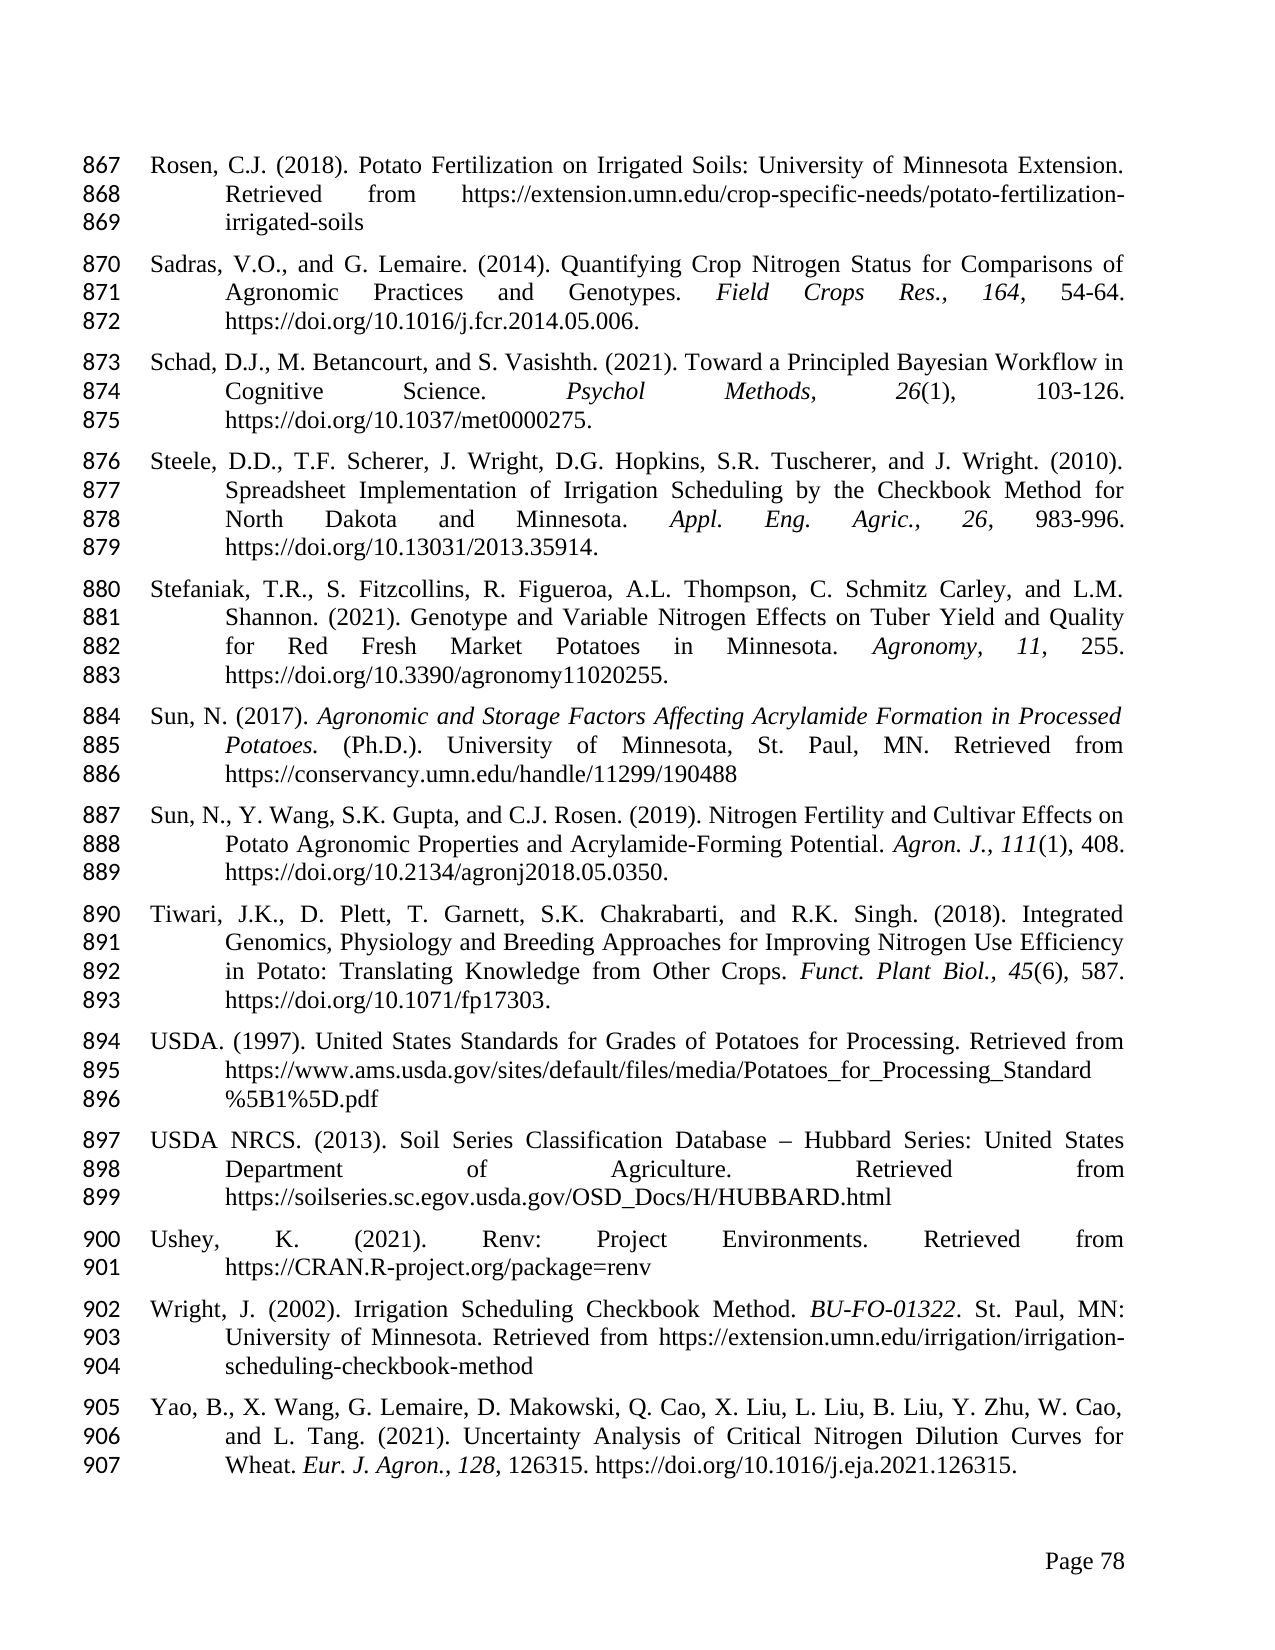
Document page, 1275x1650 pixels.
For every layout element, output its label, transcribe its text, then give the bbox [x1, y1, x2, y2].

text Stefaniak, T.R., S. Fitzcollins, R. Figueroa, A.L. Thompson, C. Schmitz Carley, and L.M. Shannon. (2021). Genotype and Variable Nitrogen Effects on Tuber Yield and Quality for Red Fresh Market Potatoes in Minnesota. Agronomy, 11, 255. https://doi.org/10.3390/agronomy11020255. [150, 574, 1125, 689]
text Sun, N., Y. Wang, S.K. Gupta, and C.J. Rosen. (2019). Nitrogen Fertility and Cultivar Effects on Potato Agronomic Properties and Acrylamide-Forming Potential. Agron. J., 111(1), 408. https://doi.org/10.2134/agronj2018.05.0350. [150, 800, 1125, 886]
text Tiwari, J.K., D. Plett, T. Garnett, S.K. Chakrabarti, and R.K. Singh. (2018). Integrated Genomics, Physiology and Breeding Approaches for Improving Nitrogen Use Efficiency in Potato: Translating Knowledge from Other Crops. Funct. Plant Biol., 45(6), 587. https://doi.org/10.1071/fp17303. [150, 899, 1125, 1014]
text Ushey, K. (2021). Renv: Project Environments. Retrieved from https://CRAN.R-project.org/package=renv [150, 1224, 1125, 1281]
text Yao, B., X. Wang, G. Lemaire, D. Makowski, Q. Cao, X. Liu, L. Liu, B. Liu, Y. Zhu, W. Cao, and L. Tang. (2021). Uncertainty Analysis of Critical Nitrogen Dilution Curves for Wheat. Eur. J. Agron., 128, 126315. https://doi.org/10.1016/j.eja.2021.126315. [150, 1392, 1125, 1479]
text Sadras, V.O., and G. Lemaire. (2014). Quantifying Crop Nitrogen Status for Comparisons of Agronomic Practices and Genotypes. Field Crops Res., 164, 54-64. https://doi.org/10.1016/j.fcr.2014.05.006. [150, 249, 1125, 335]
text USDA NRCS. (2013). Soil Series Classification Database – Hubbard Series: United States Department of Agriculture. Retrieved from https://soilseries.sc.egov.usda.gov/OSD_Docs/H/HUBBARD.html [150, 1125, 1125, 1211]
text Steele, D.D., T.F. Scherer, J. Wright, D.G. Hopkins, S.R. Tuscherer, and J. Wright. (2010). Spreadsheet Implementation of Irrigation Scheduling by the Checkbook Method for North Dakota and Minnesota. Appl. Eng. Agric., 26, 983-996. https://doi.org/10.13031/2013.35914. [150, 446, 1125, 561]
text USDA. (1997). United States Standards for Grades of Potatoes for Processing. Retrieved from https://www.ams.usda.gov/sites/default/files/media/Potatoes_for_Processing_Standard%5B1%5D.pdf [150, 1026, 1125, 1112]
text Schad, D.J., M. Betancourt, and S. Vasishth. (2021). Toward a Principled Bayesian Workflow in Cognitive Science. Psychol Methods, 26(1), 103-126. https://doi.org/10.1037/met0000275. [150, 347, 1125, 434]
text Sun, N. (2017). Agronomic and Storage Factors Affecting Acrylamide Formation in Processed Potatoes. (Ph.D.). University of Minnesota, St. Paul, MN. Retrieved from https://conservancy.umn.edu/handle/11299/190488 [150, 701, 1125, 787]
text Rosen, C.J. (2018). Potato Fertilization on Irrigated Soils: University of Minnesota Extension. Retrieved from https://extension.umn.edu/crop-specific-needs/potato-fertilization-irrigated-soils [150, 150, 1125, 236]
text Wright, J. (2002). Irrigation Scheduling Checkbook Method. BU-FO-01322. St. Paul, MN: University of Minnesota. Retrieved from https://extension.umn.edu/irrigation/irrigation-scheduling-checkbook-method [150, 1294, 1125, 1380]
